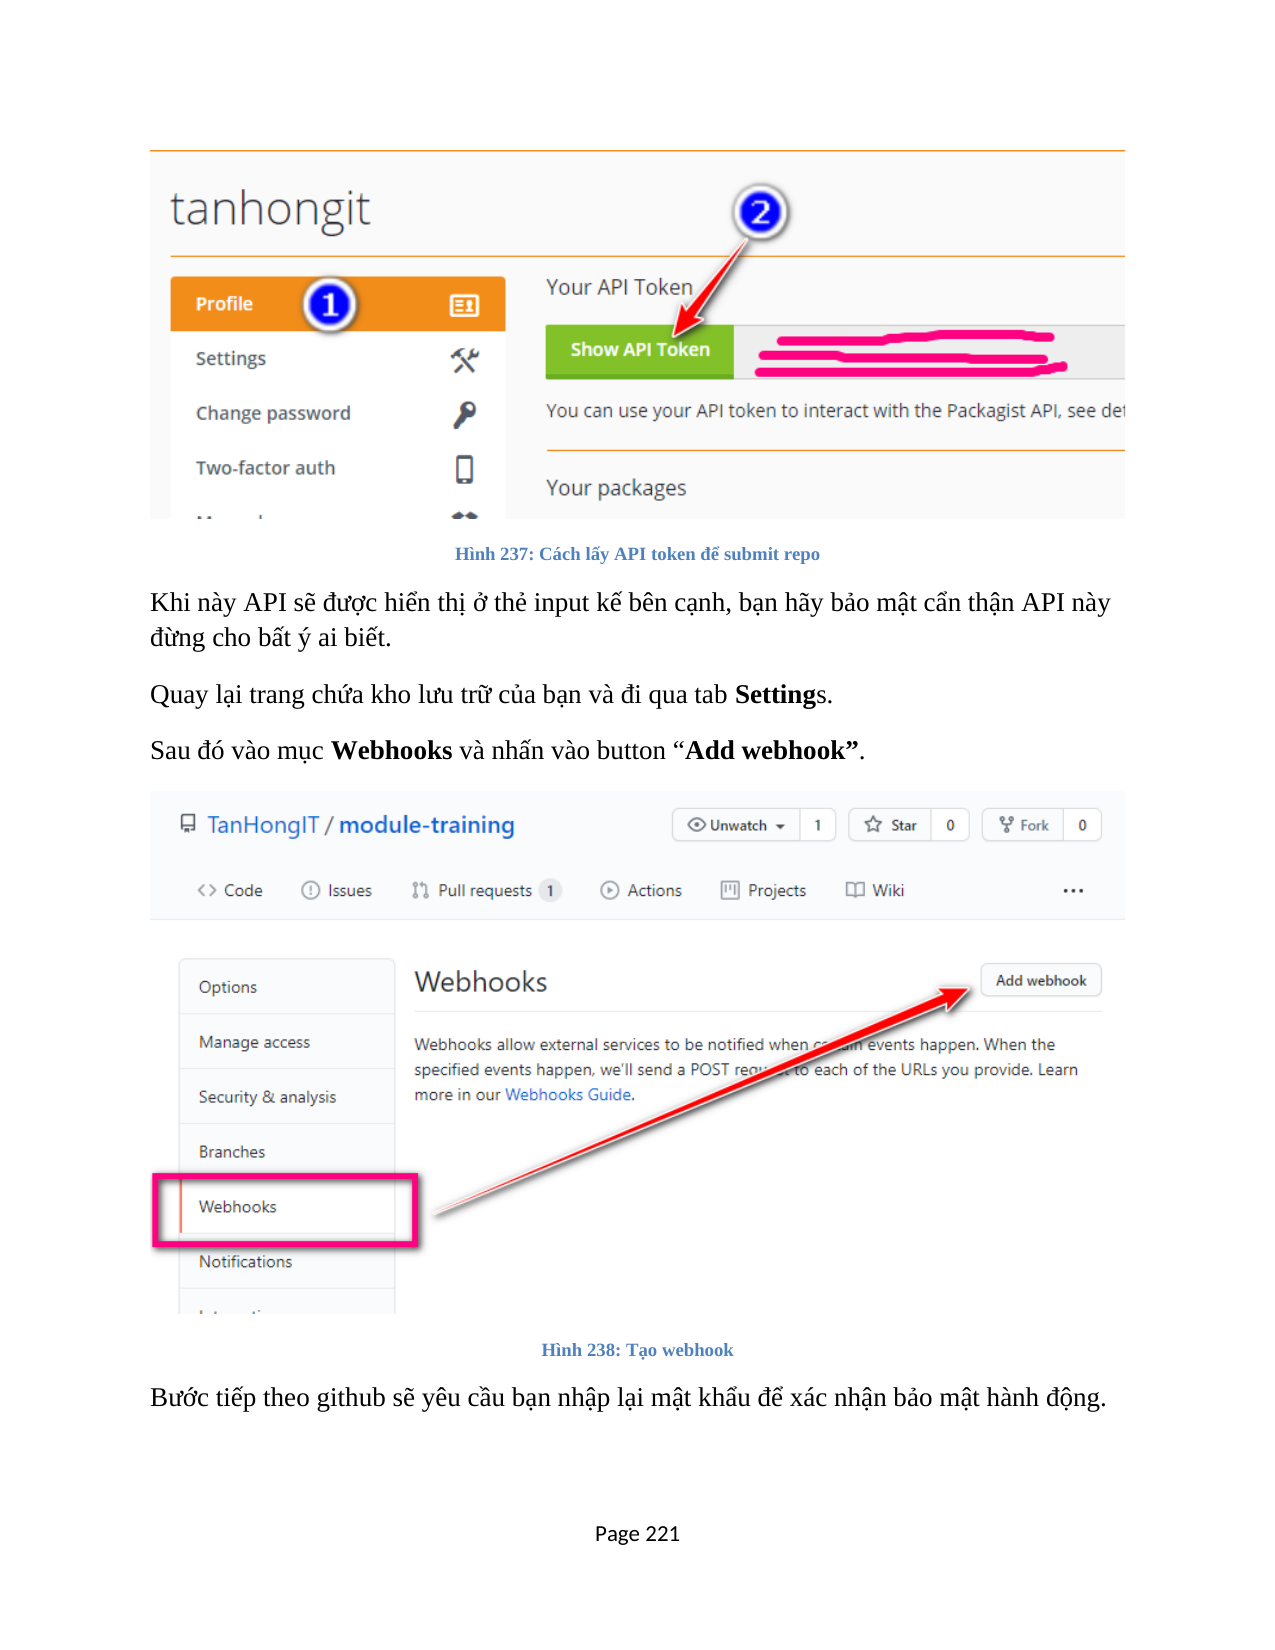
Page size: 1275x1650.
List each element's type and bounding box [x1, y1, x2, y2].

picture [150, 150, 1125, 519]
picture [150, 791, 1125, 1314]
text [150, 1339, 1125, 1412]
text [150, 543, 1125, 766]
